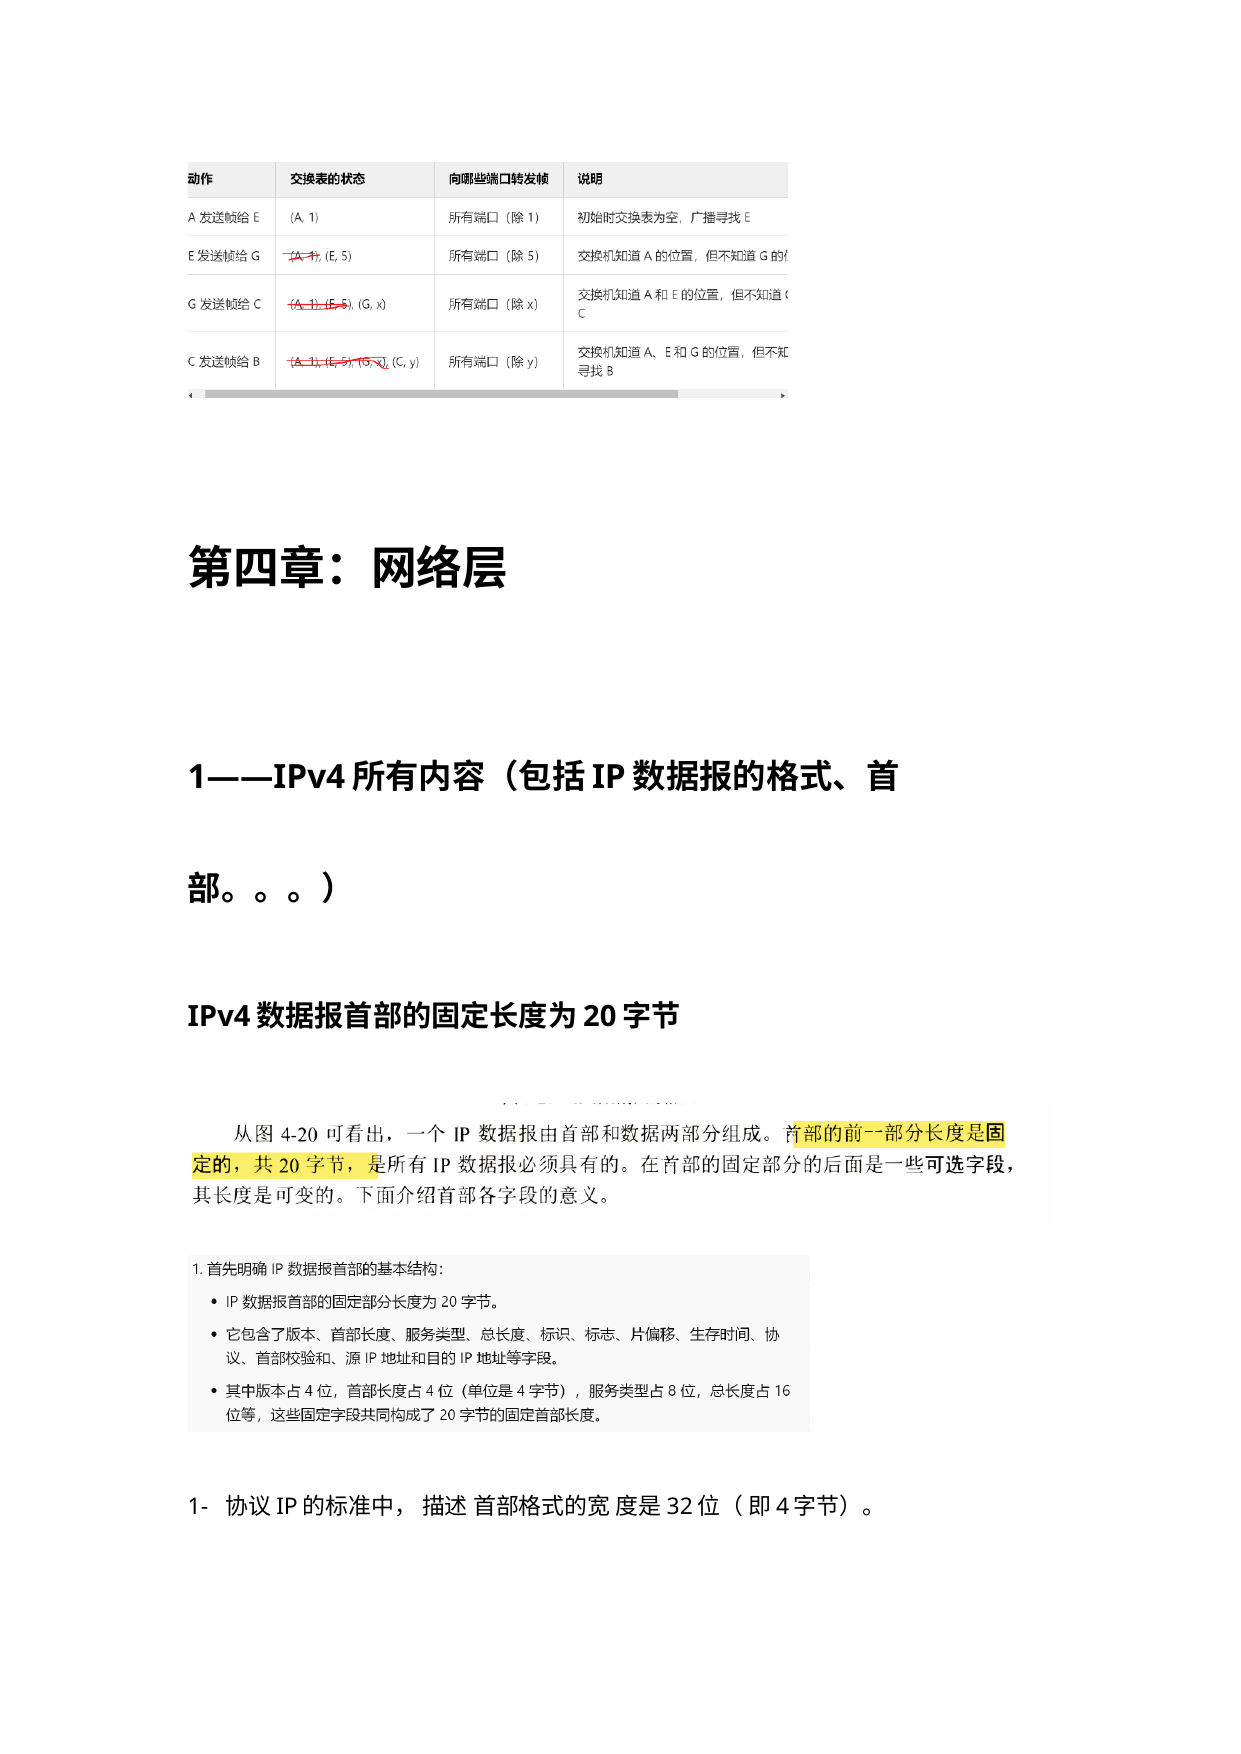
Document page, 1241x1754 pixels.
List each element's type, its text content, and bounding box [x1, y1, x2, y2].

picture [187, 1103, 1053, 1225]
picture [187, 162, 789, 398]
picture [187, 1255, 810, 1432]
subtitle IPv4数据报首部的固定长度为20字节 [187, 981, 1053, 1046]
subtitle 第四章：网络层 [187, 516, 1053, 613]
list 协议 IP的标准中， 描述 首部格式的宽 度是 32位（ 即4字节）。 [187, 1472, 1053, 1537]
subtitle 1——IPv4所有内容（包括IP数据报的格式、首部。。。） [187, 741, 1053, 919]
